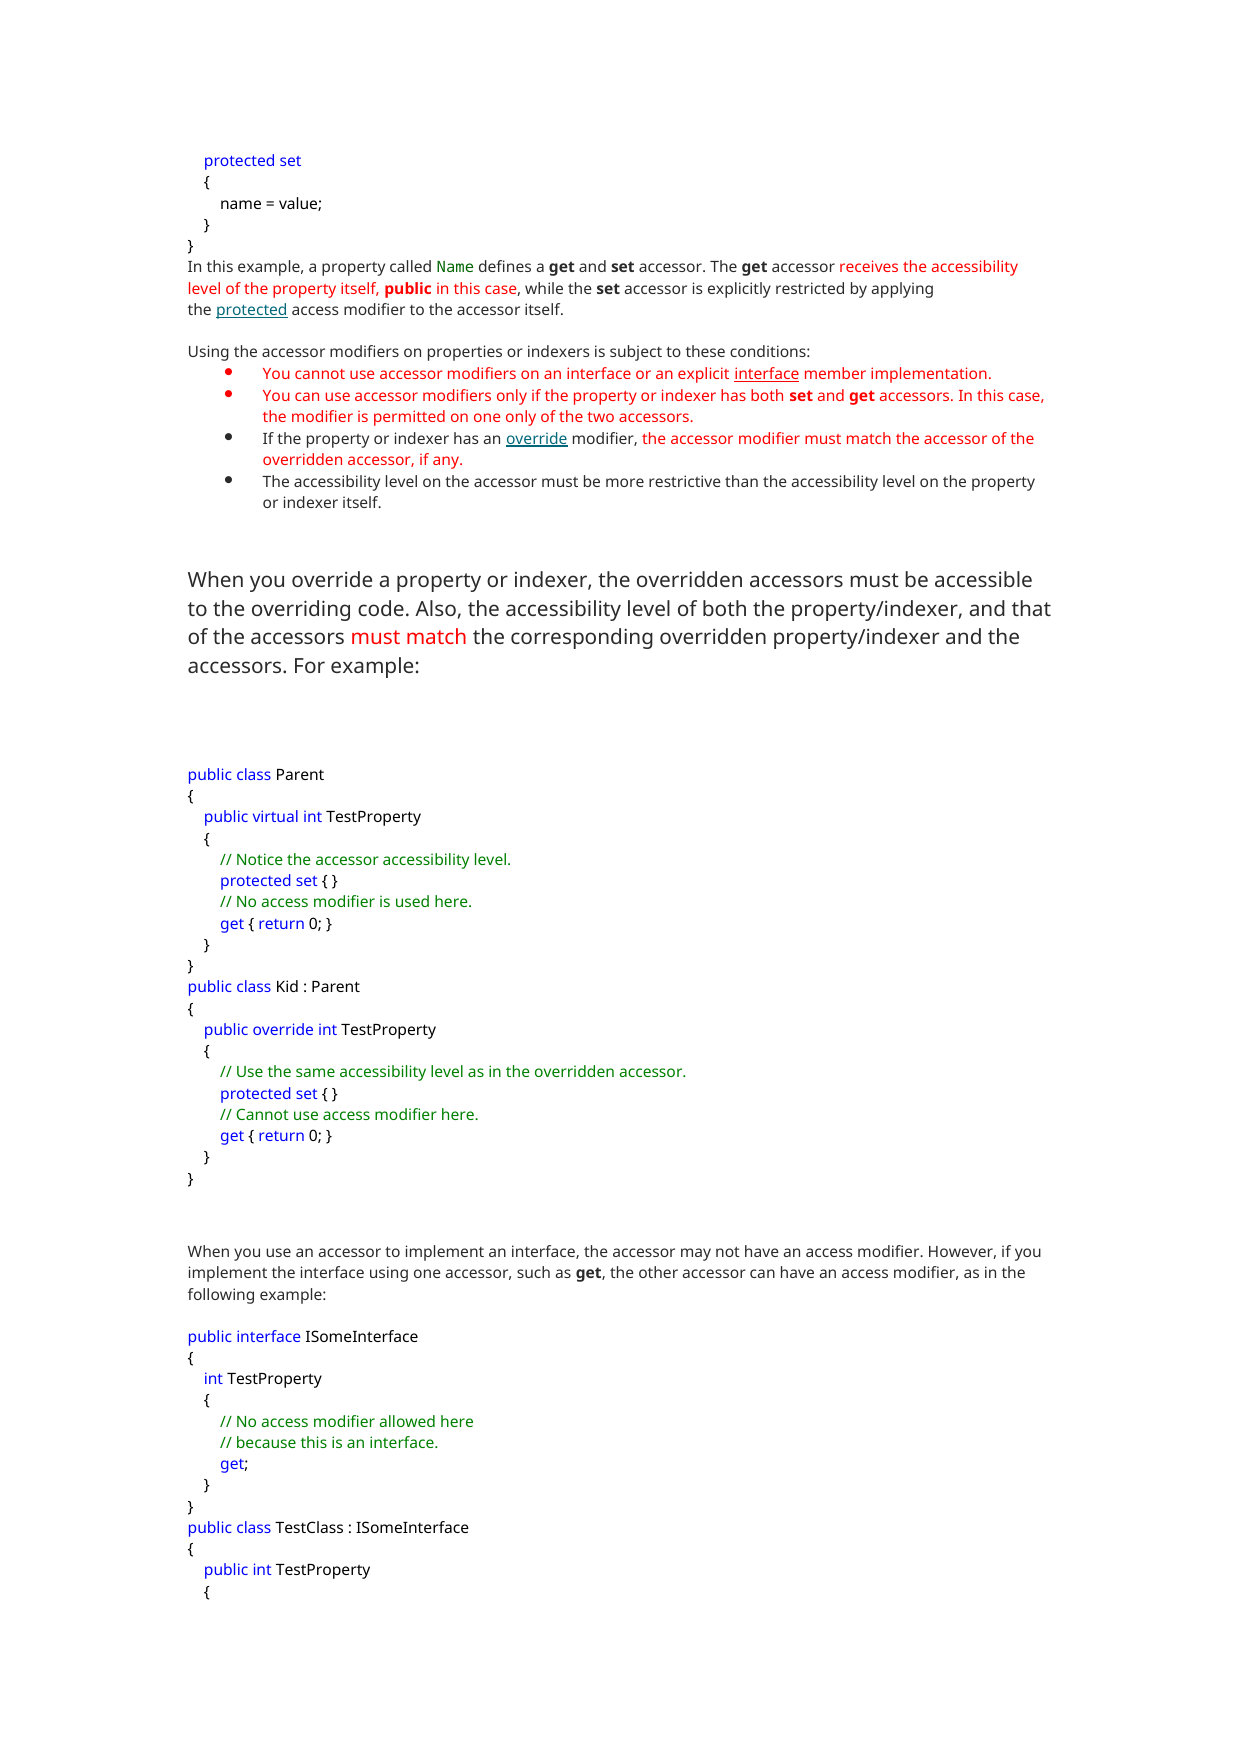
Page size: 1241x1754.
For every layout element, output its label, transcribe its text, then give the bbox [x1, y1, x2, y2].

text // No access modifier allowed here [187, 1410, 1053, 1432]
text // Notice the accessor accessibility level. [187, 849, 1053, 870]
text { [187, 1347, 1053, 1368]
list The accessibility level on the accessor must be more restrictive than the accessibility level on the property or indexer itself. [225, 470, 1053, 513]
text protected set { } [187, 1082, 1053, 1104]
list You can use accessor modifiers only if the property or indexer has both set and get accessors. In this case, the modifier is permitted on one only of the two accessors. [225, 384, 1053, 427]
text protected set [187, 150, 1053, 171]
text Using the accessor modifiers on properties or indexers is subject to these conditions: [187, 341, 1053, 362]
text } [187, 955, 1053, 976]
text { [187, 785, 1053, 806]
text // No access modifier is used here. [187, 891, 1053, 912]
text int TestProperty [187, 1368, 1053, 1389]
text public virtual int TestProperty [187, 806, 1053, 827]
text In this example, a property called Name defines a get and set accessor. The get accessor receives the accessibility level of the property itself, public in this case, while the set accessor is explicitly restricted by applying the protected access modifier to the accessor itself. [187, 256, 1053, 320]
text public class Parent [187, 764, 1053, 785]
text { [187, 1580, 1053, 1602]
text } [187, 235, 1053, 256]
text { [187, 827, 1053, 849]
text name = value; [187, 192, 1053, 214]
text public override int TestProperty [187, 1019, 1053, 1040]
text // Use the same accessibility level as in the overridden accessor. [187, 1061, 1053, 1082]
text When you use an accessor to implement an interface, the accessor may not have an access modifier. However, if you implement the interface using one accessor, such as get, the other accessor can have an access modifier, as in the following example: [187, 1241, 1053, 1304]
text { [187, 1040, 1053, 1061]
text } [187, 1146, 1053, 1167]
text // because this is an interface. [187, 1432, 1053, 1453]
text public int TestProperty [187, 1559, 1053, 1580]
text { [187, 997, 1053, 1019]
text get { return 0; } [187, 1125, 1053, 1146]
text // Cannot use access modifier here. [187, 1104, 1053, 1125]
text public class TestClass : ISomeInterface [187, 1517, 1053, 1538]
text get; [187, 1453, 1053, 1474]
text { [187, 1538, 1053, 1559]
list You cannot use accessor modifiers on an interface or an explicit interface member implementation. [225, 362, 1053, 384]
text } [187, 1495, 1053, 1517]
text } [187, 934, 1053, 955]
text When you override a property or indexer, the overridden accessors must be accessible to the overriding code. Also, the accessibility level of both the property/indexer, and that of the accessors must match the corresponding overridden property/indexer and the accessors. For example: [187, 565, 1053, 679]
text } [187, 214, 1053, 235]
text get { return 0; } [187, 912, 1053, 934]
text public class Kid : Parent [187, 976, 1053, 997]
text protected set { } [187, 870, 1053, 891]
text { [187, 1389, 1053, 1410]
text public interface ISomeInterface [187, 1325, 1053, 1347]
text } [187, 1167, 1053, 1189]
text } [187, 1474, 1053, 1495]
list If the property or indexer has an override modifier, the accessor modifier must match the accessor of the overridden accessor, if any. [225, 427, 1053, 470]
text { [187, 171, 1053, 192]
